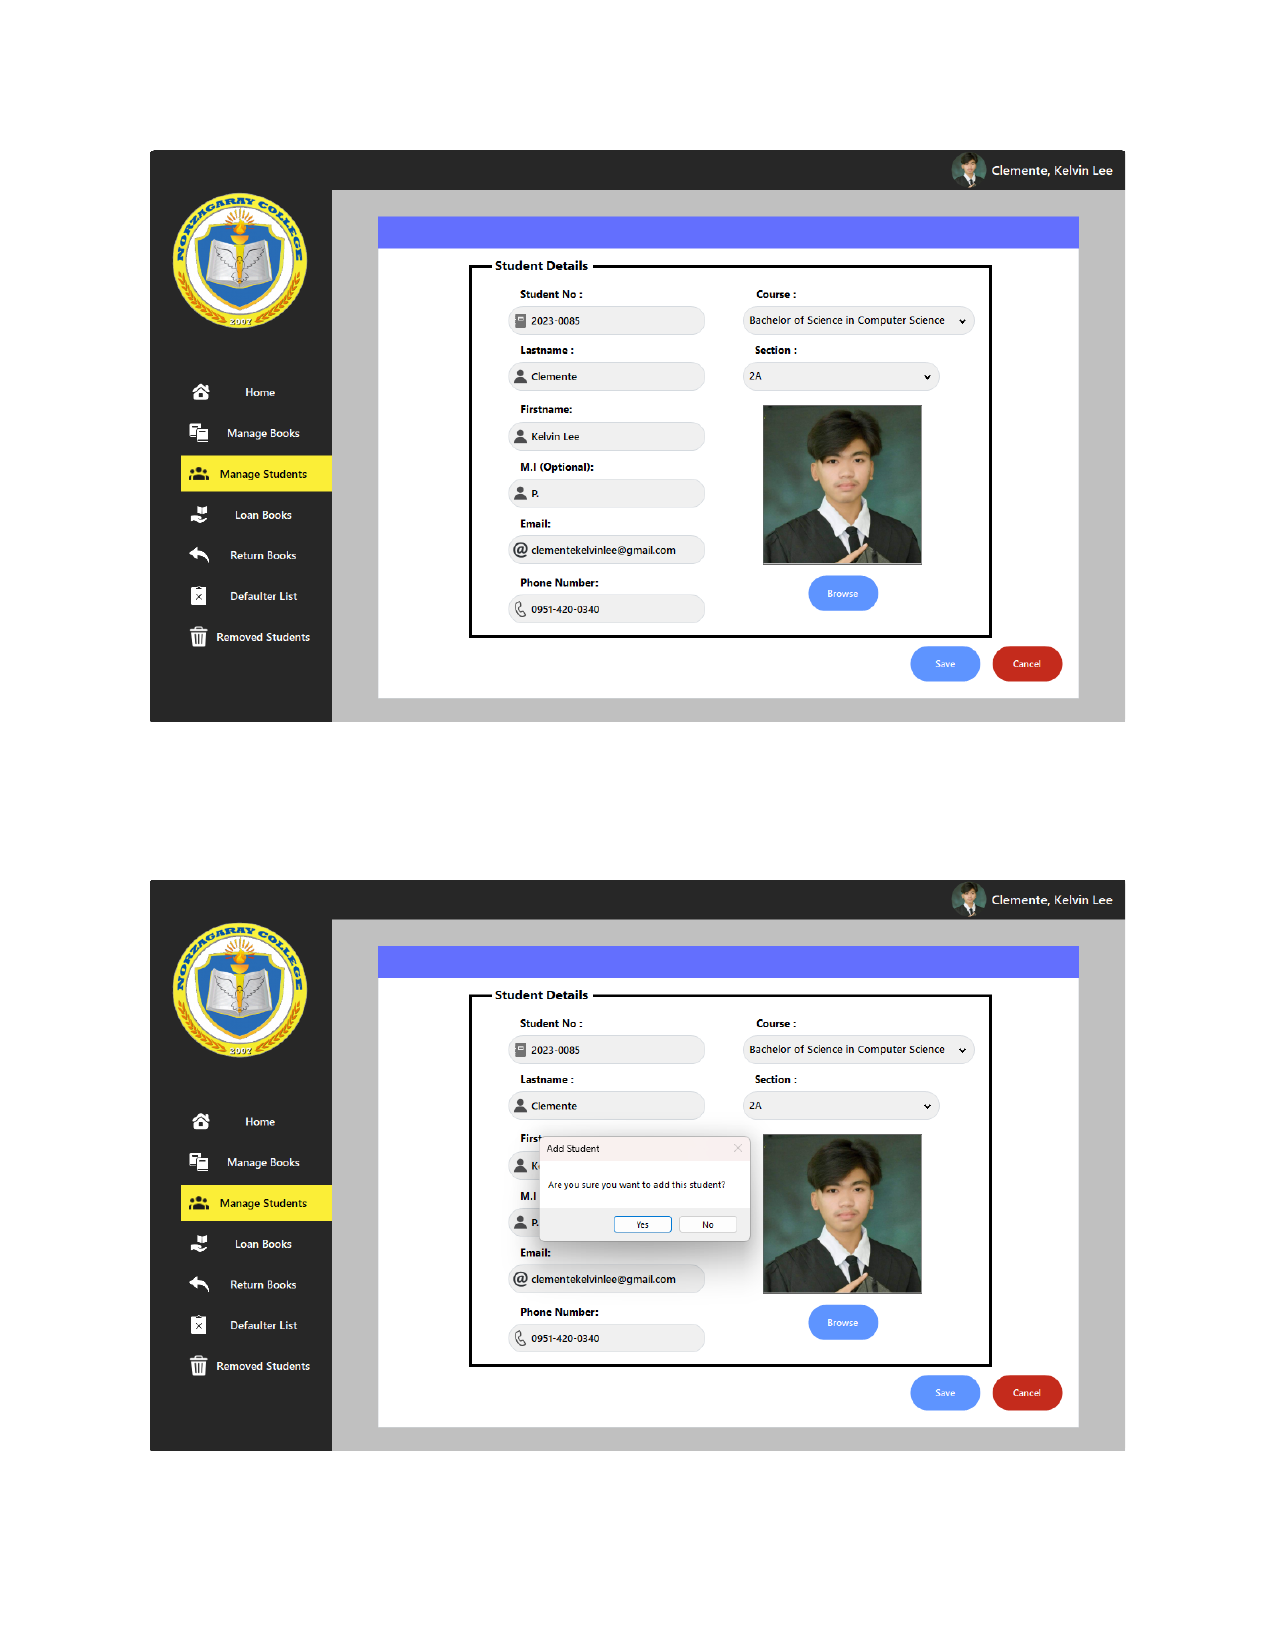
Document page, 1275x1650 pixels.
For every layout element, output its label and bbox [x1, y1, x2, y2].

picture [150, 880, 1125, 1451]
picture [150, 150, 1125, 722]
